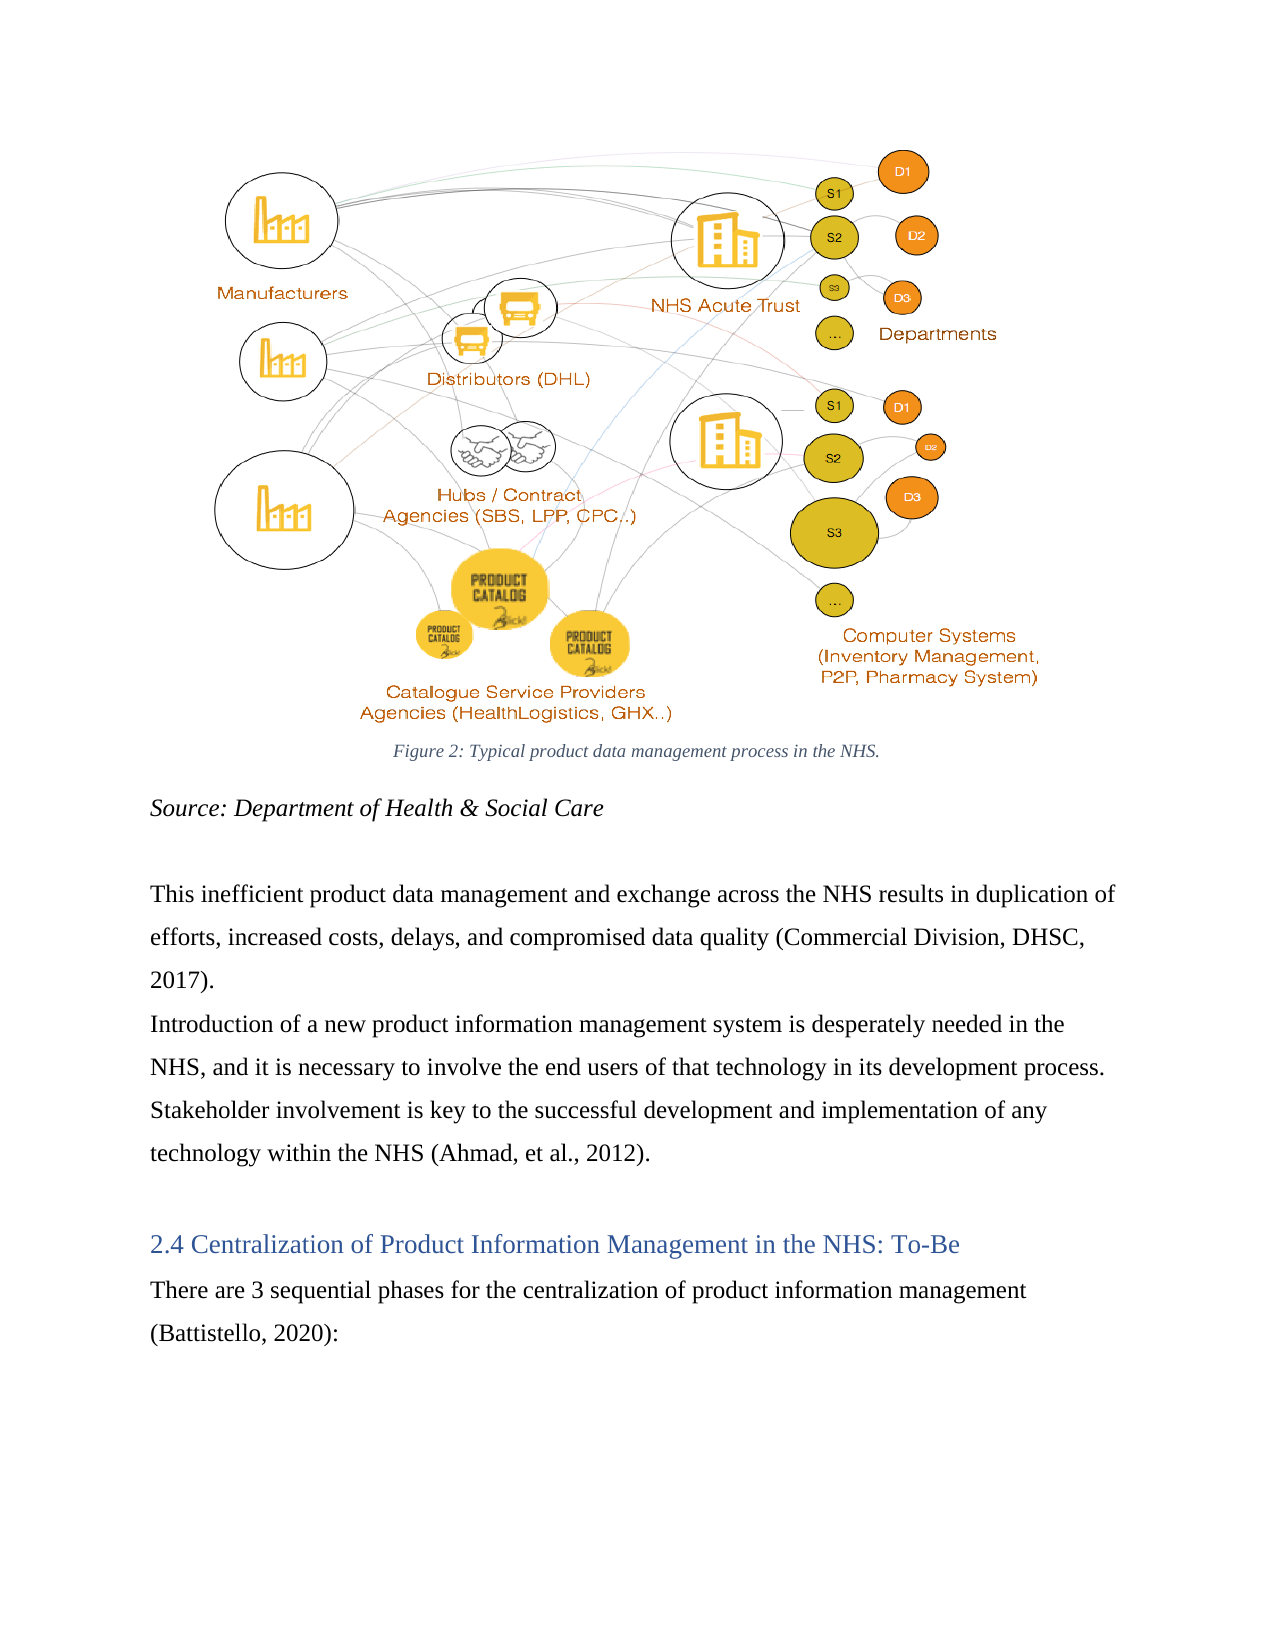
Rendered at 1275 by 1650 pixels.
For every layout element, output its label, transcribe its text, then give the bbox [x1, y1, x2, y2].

text There are 3 sequential phases for the centralization of product information management: [150, 1275, 1125, 1347]
list Source: Department of Health & Social Care [150, 793, 1125, 822]
text Introduction of a new product information management system is desperately needed in the NHS, and it is necessary to involve the end users of that technology in its development process. Stakeholder involvement is key to the successful development and implementation of any technology within the NHS . [150, 1009, 1125, 1167]
list This inefficient product data management and exchange across the NHS results in duplication of efforts, increased costs, delays, and compromised data quality . [150, 879, 1125, 994]
picture [213, 150, 1062, 726]
text Figure 2: Typical product data management process in the NHS. [150, 740, 1125, 762]
subtitle 2.4 Centralization of Product Information Management in the NHS: To-Be [150, 1228, 1125, 1260]
